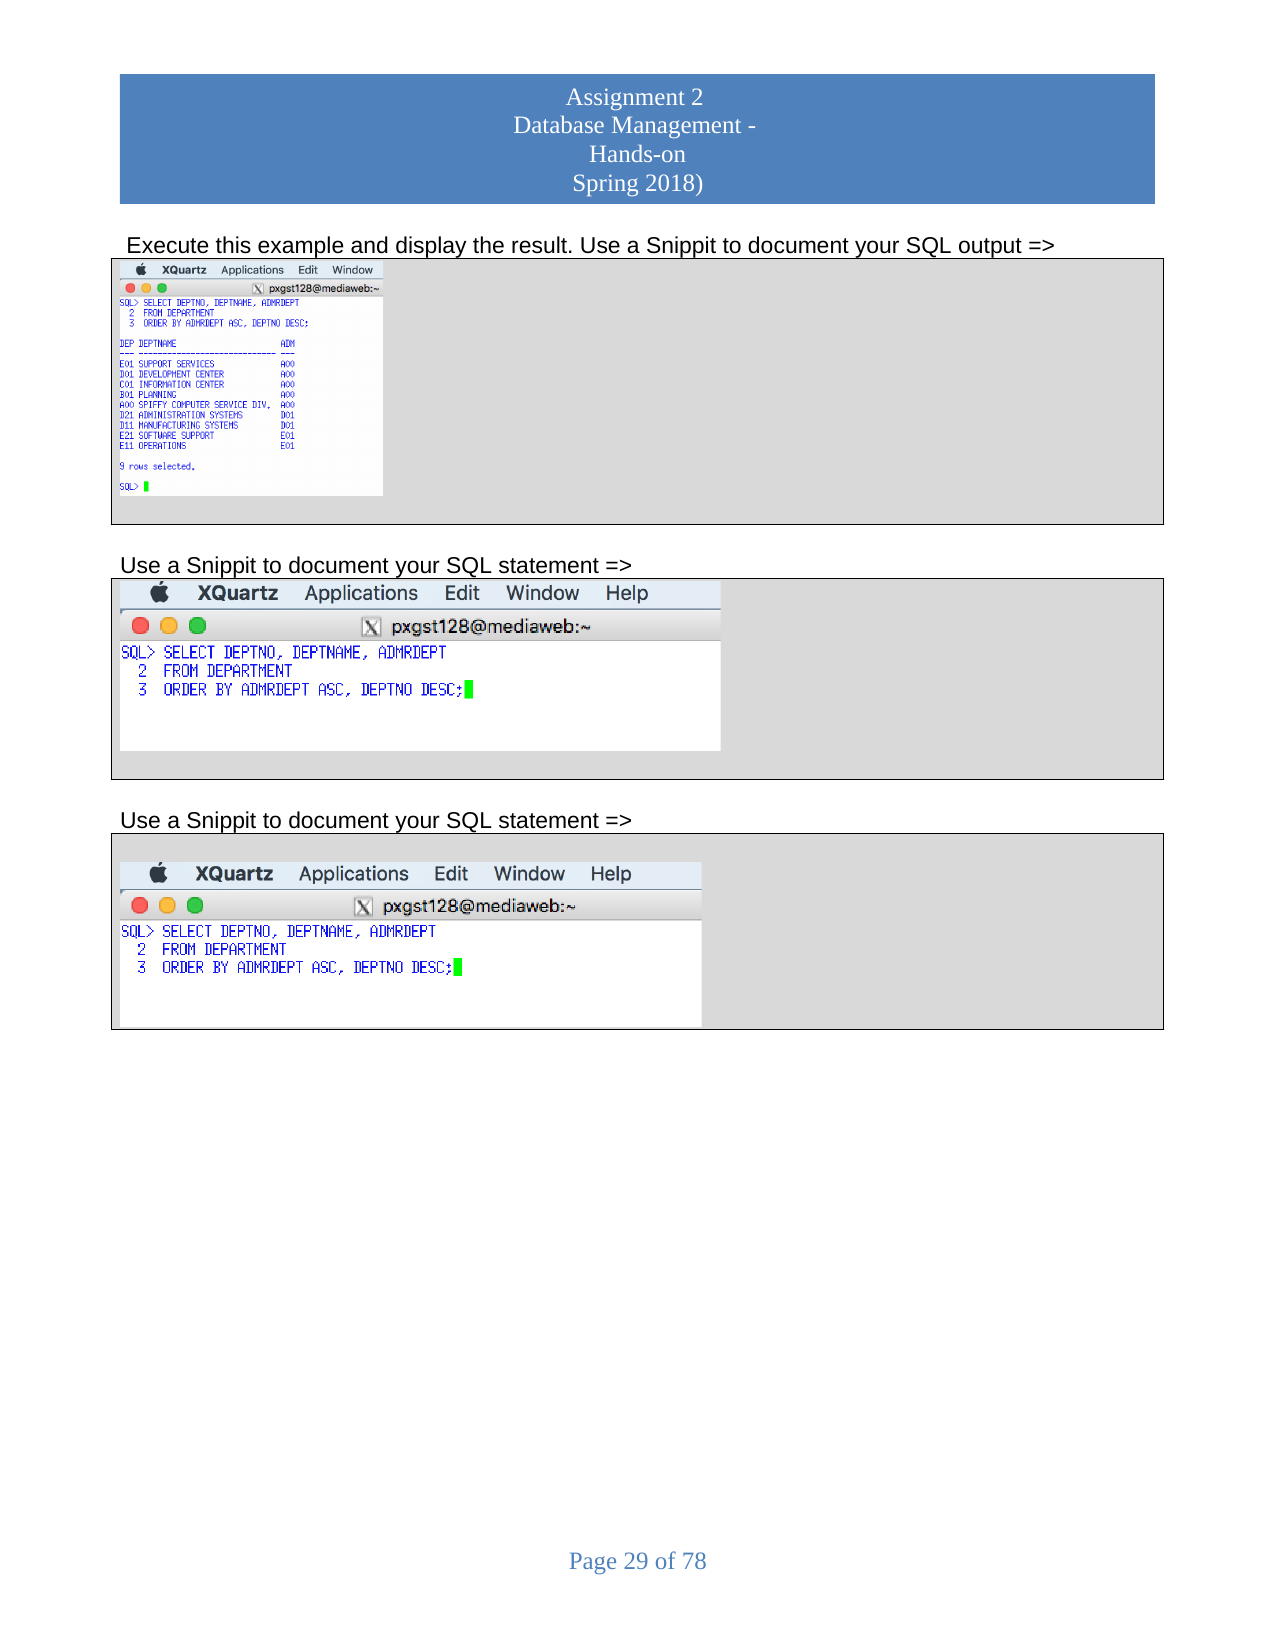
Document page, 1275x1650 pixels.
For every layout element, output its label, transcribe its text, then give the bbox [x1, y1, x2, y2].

text Execute this example and display the result. Use a Snippit to document your SQL output => [120, 232, 1155, 258]
text Use a Snippit to document your SQL statement => [120, 552, 1155, 578]
picture [120, 581, 721, 751]
picture [120, 261, 384, 496]
text Use a Snippit to document your SQL statement => [120, 807, 1155, 833]
picture [120, 862, 702, 1027]
